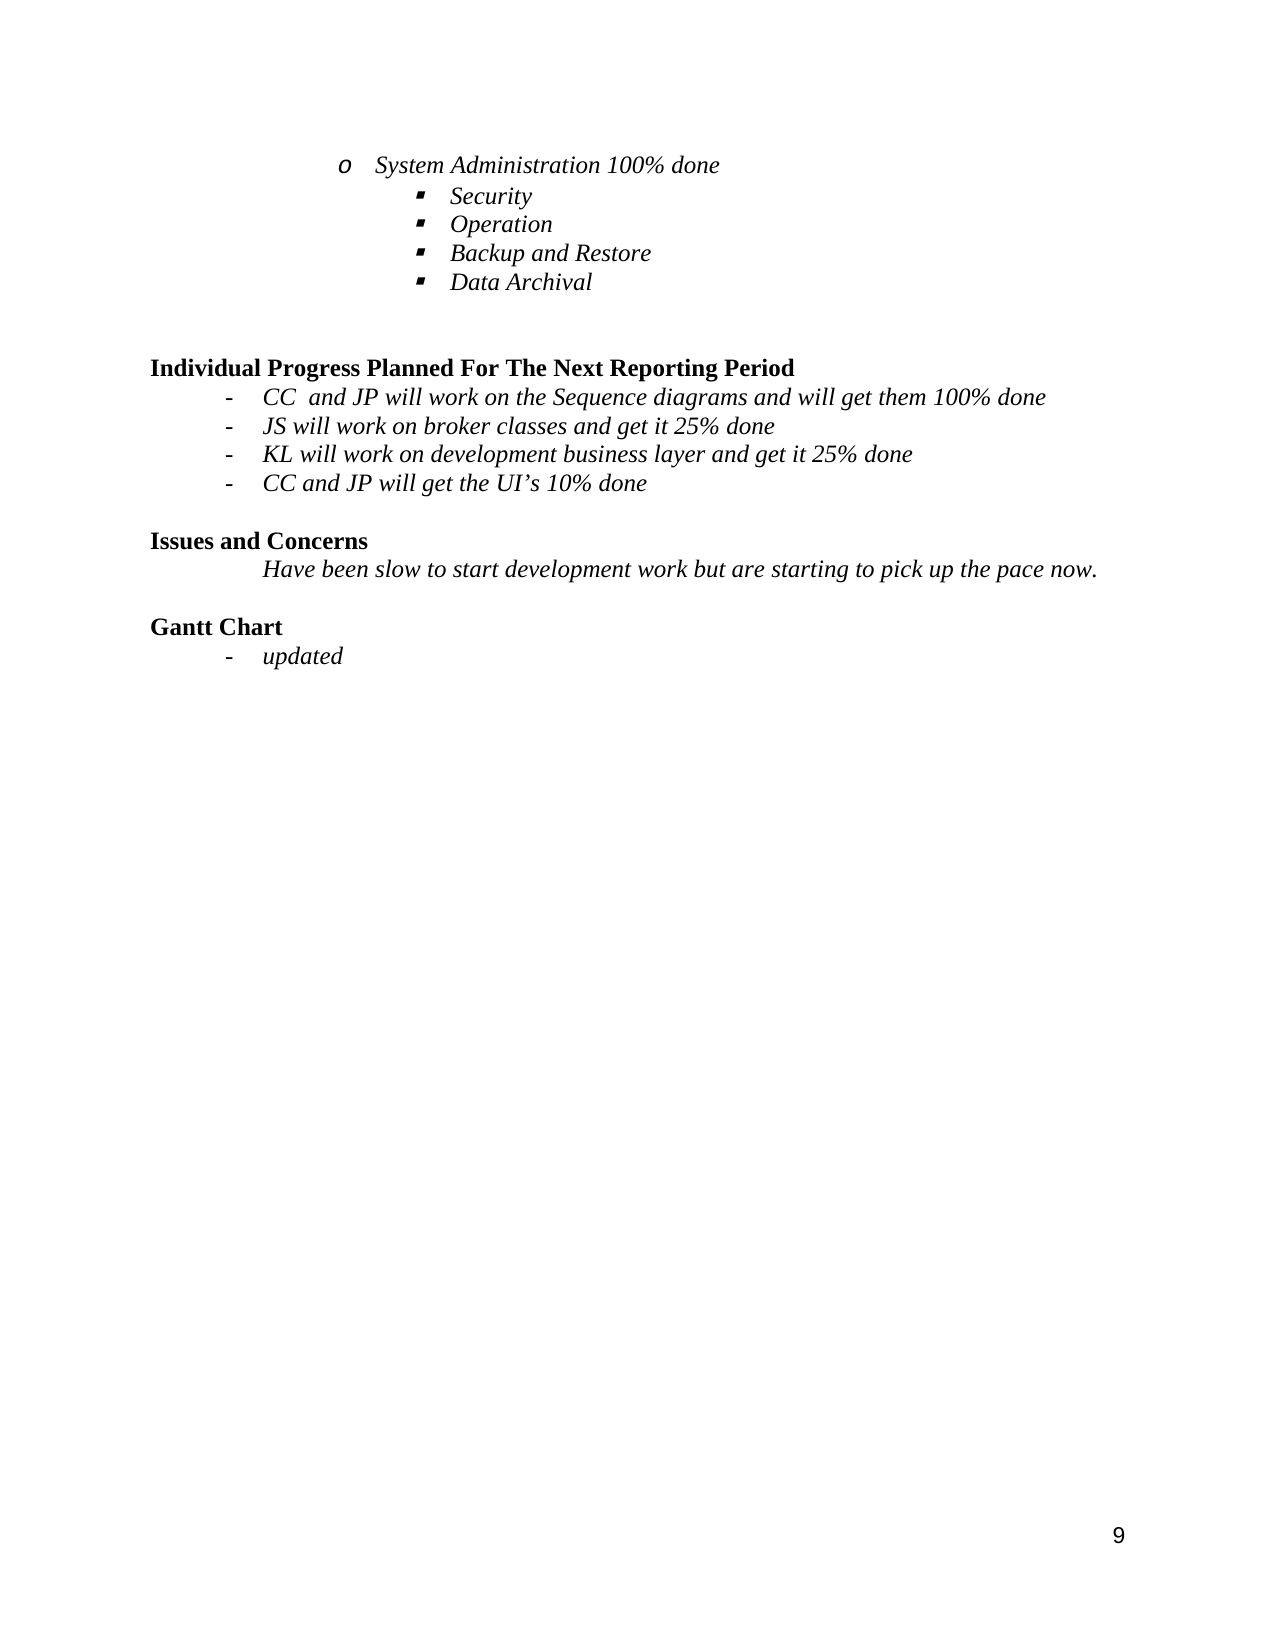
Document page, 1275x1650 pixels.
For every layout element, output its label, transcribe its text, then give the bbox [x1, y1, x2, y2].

list JS will work on broker classes and get it 25% done [225, 411, 1125, 439]
list KL will work on development business layer and get it 25% done [225, 439, 1125, 468]
list Security [412, 181, 1125, 209]
list CC and JP will work on the Sequence diagrams and will get them 100% done [225, 382, 1125, 411]
list Operation [412, 209, 1125, 238]
list System Administration 100% done [337, 150, 1125, 181]
text Individual Progress Planned For The Next Reporting Period [150, 353, 1125, 382]
list Backup and Restore [412, 238, 1125, 267]
text Have been slow to start development work but are starting to pick up the pace now. [262, 554, 1125, 583]
text Issues and Concerns [150, 526, 1125, 554]
list CC and JP will get the UI’s 10% done [225, 468, 1125, 497]
list updated [225, 641, 1125, 669]
list Data Archival [412, 267, 1125, 296]
text Gantt Chart [150, 612, 1125, 641]
